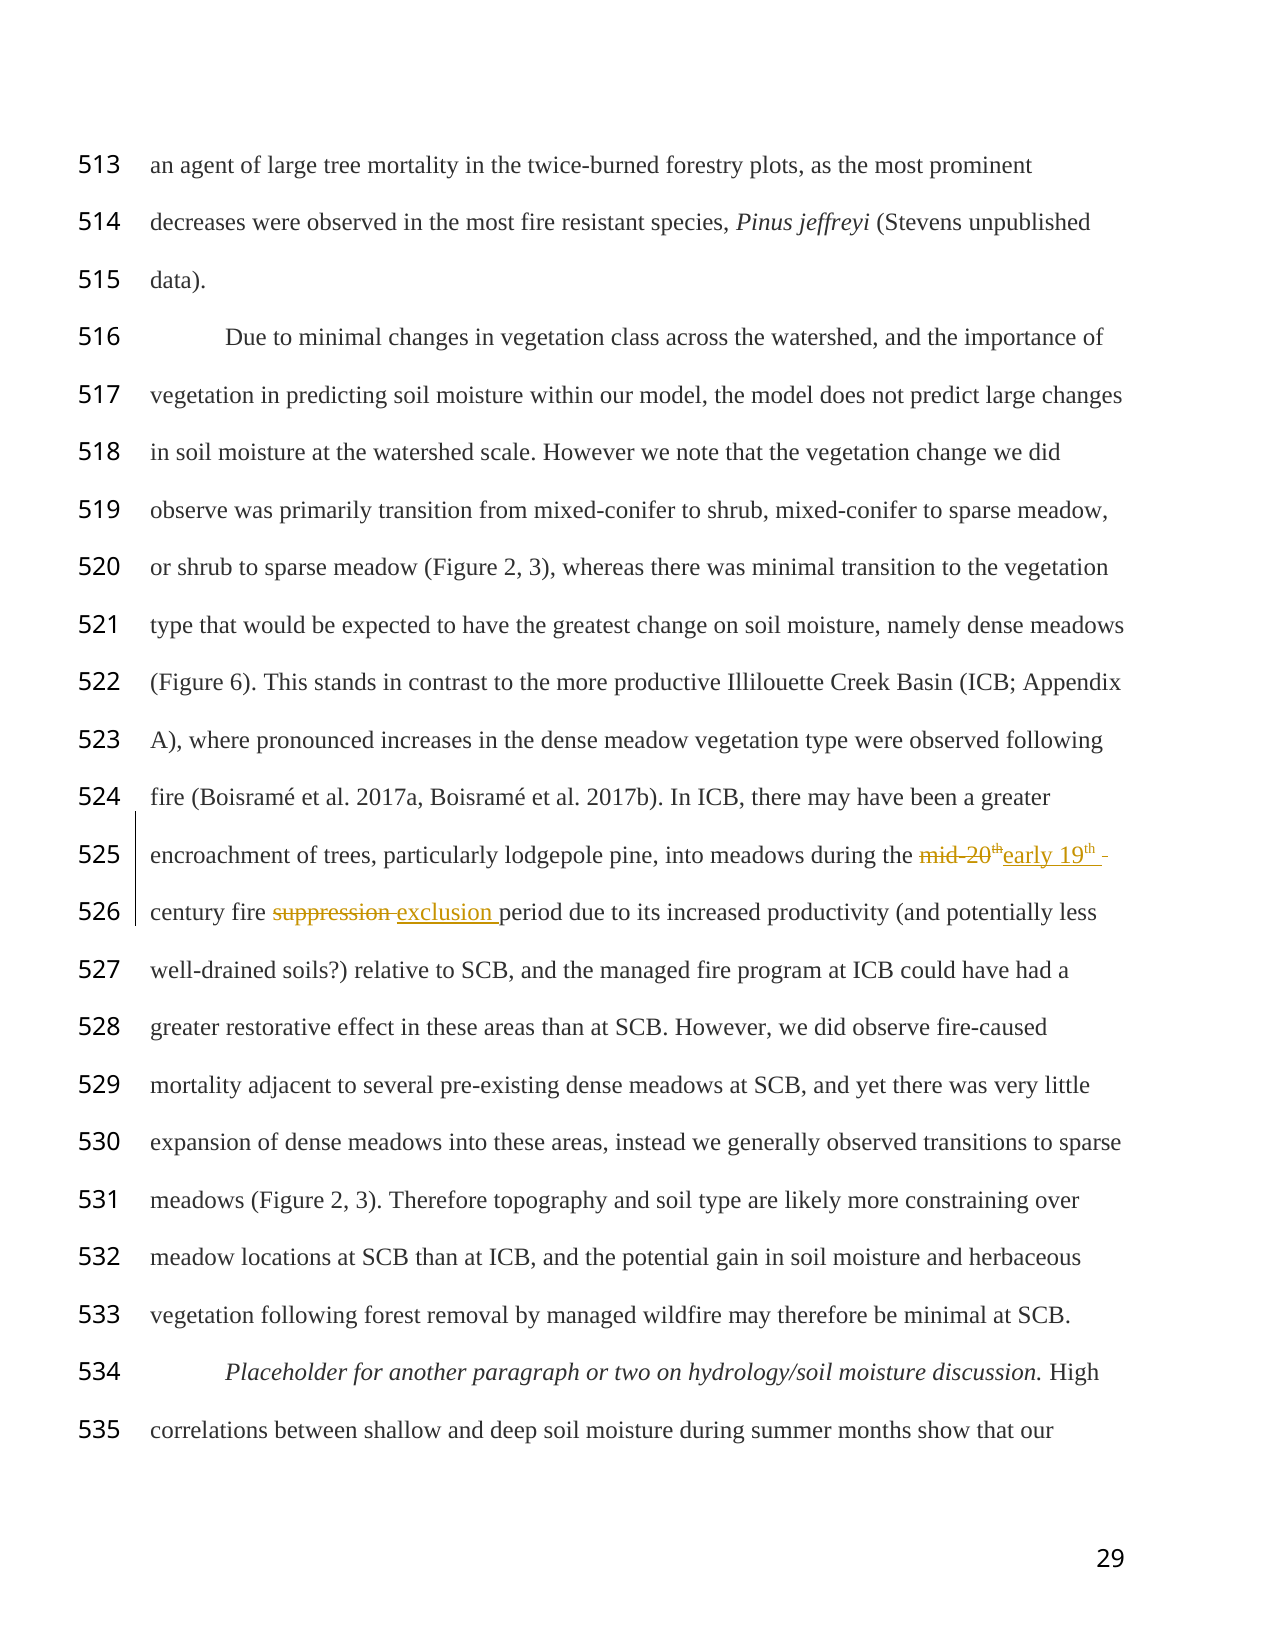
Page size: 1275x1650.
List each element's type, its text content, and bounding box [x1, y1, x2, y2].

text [150, 1357, 1125, 1444]
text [150, 150, 1125, 294]
text Due to minimal changes in vegetation class across the watershed, and the importance of vegetation in predicting soil moisture within our model, the model does not predict large changes in soil moisture at the watershed scale. However we note that the vegetation change we did observe was primarily transition from mixed-conifer to shrub, mixed-conifer to sparse meadow, or shrub to sparse meadow (Figure 2, 3), whereas there was minimal transition to the vegetation type that would be expected to have the greatest change on soil moisture, namely dense meadows (Figure 6). This stands in contrast to the more productive Illilouette Creek Basin (ICB; Appendix A), where pronounced increases in the dense meadow vegetation type were observed following fire (Boisramé et al. 2017a, Boisramé et al. 2017b). In ICB, there may have been a greater encroachment of trees, particularly lodgepole pine, into meadows during the century fire period due to its increased productivity (and potentially less well-drained soils?) relative to SCB, and the managed fire program at ICB could have had a greater restorative effect in these areas than at SCB. However, we did observe fire-caused mortality adjacent to several pre-existing dense meadows at SCB, and yet there was very little expansion of dense meadows into these areas, instead we generally observed transitions to sparse meadows (Figure 2, 3). Therefore topography and soil type are likely more constraining over meadow locations at SCB than at ICB, and the potential gain in soil moisture and herbaceous vegetation following forest removal by managed wildfire may therefore be minimal at SCB. [150, 322, 1125, 1329]
